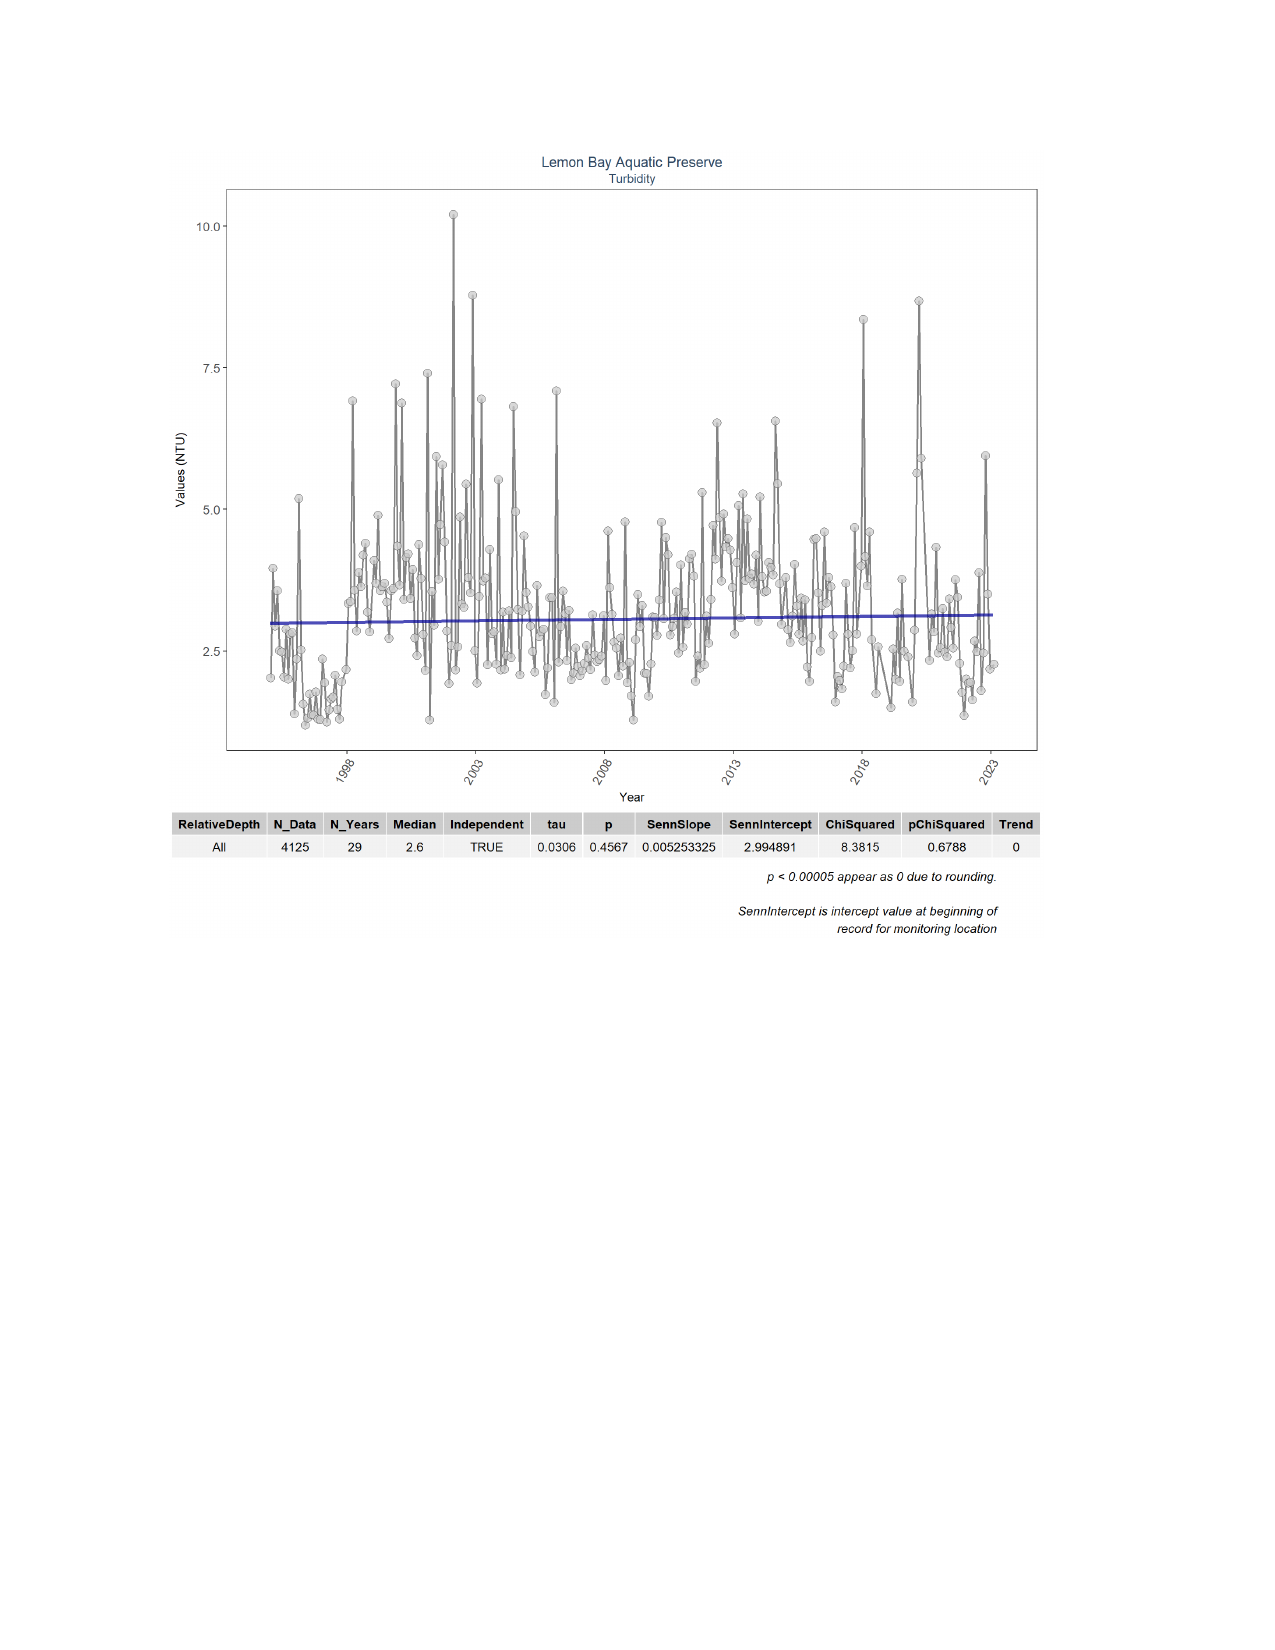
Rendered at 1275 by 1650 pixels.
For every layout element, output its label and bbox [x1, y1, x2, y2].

picture [168, 150, 1044, 938]
